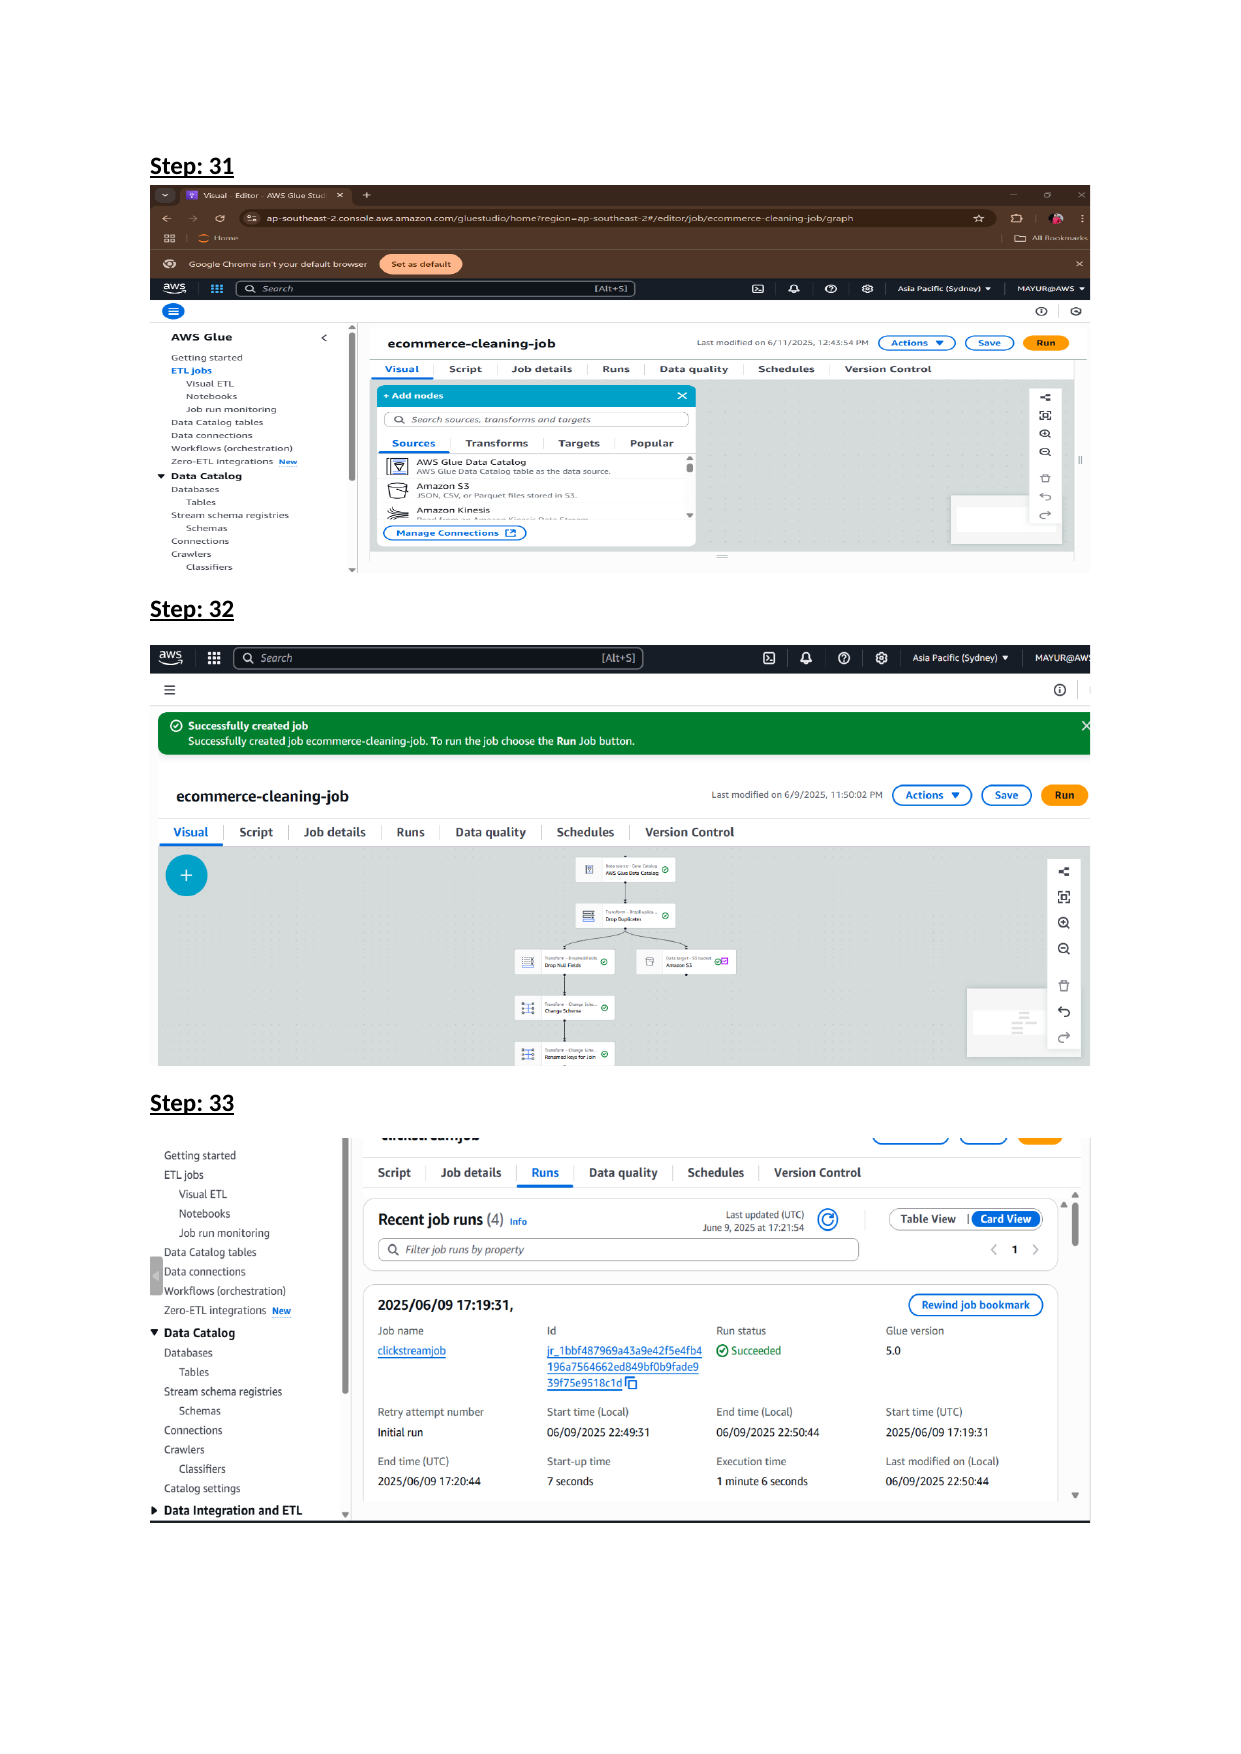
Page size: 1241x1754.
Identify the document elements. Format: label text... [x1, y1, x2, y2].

picture [150, 185, 1091, 573]
text Step: 33 [150, 1087, 1090, 1117]
text Step: 31 [150, 150, 1090, 185]
picture [150, 1138, 1091, 1523]
text Step: 32 [150, 593, 1090, 624]
picture [150, 645, 1091, 1066]
